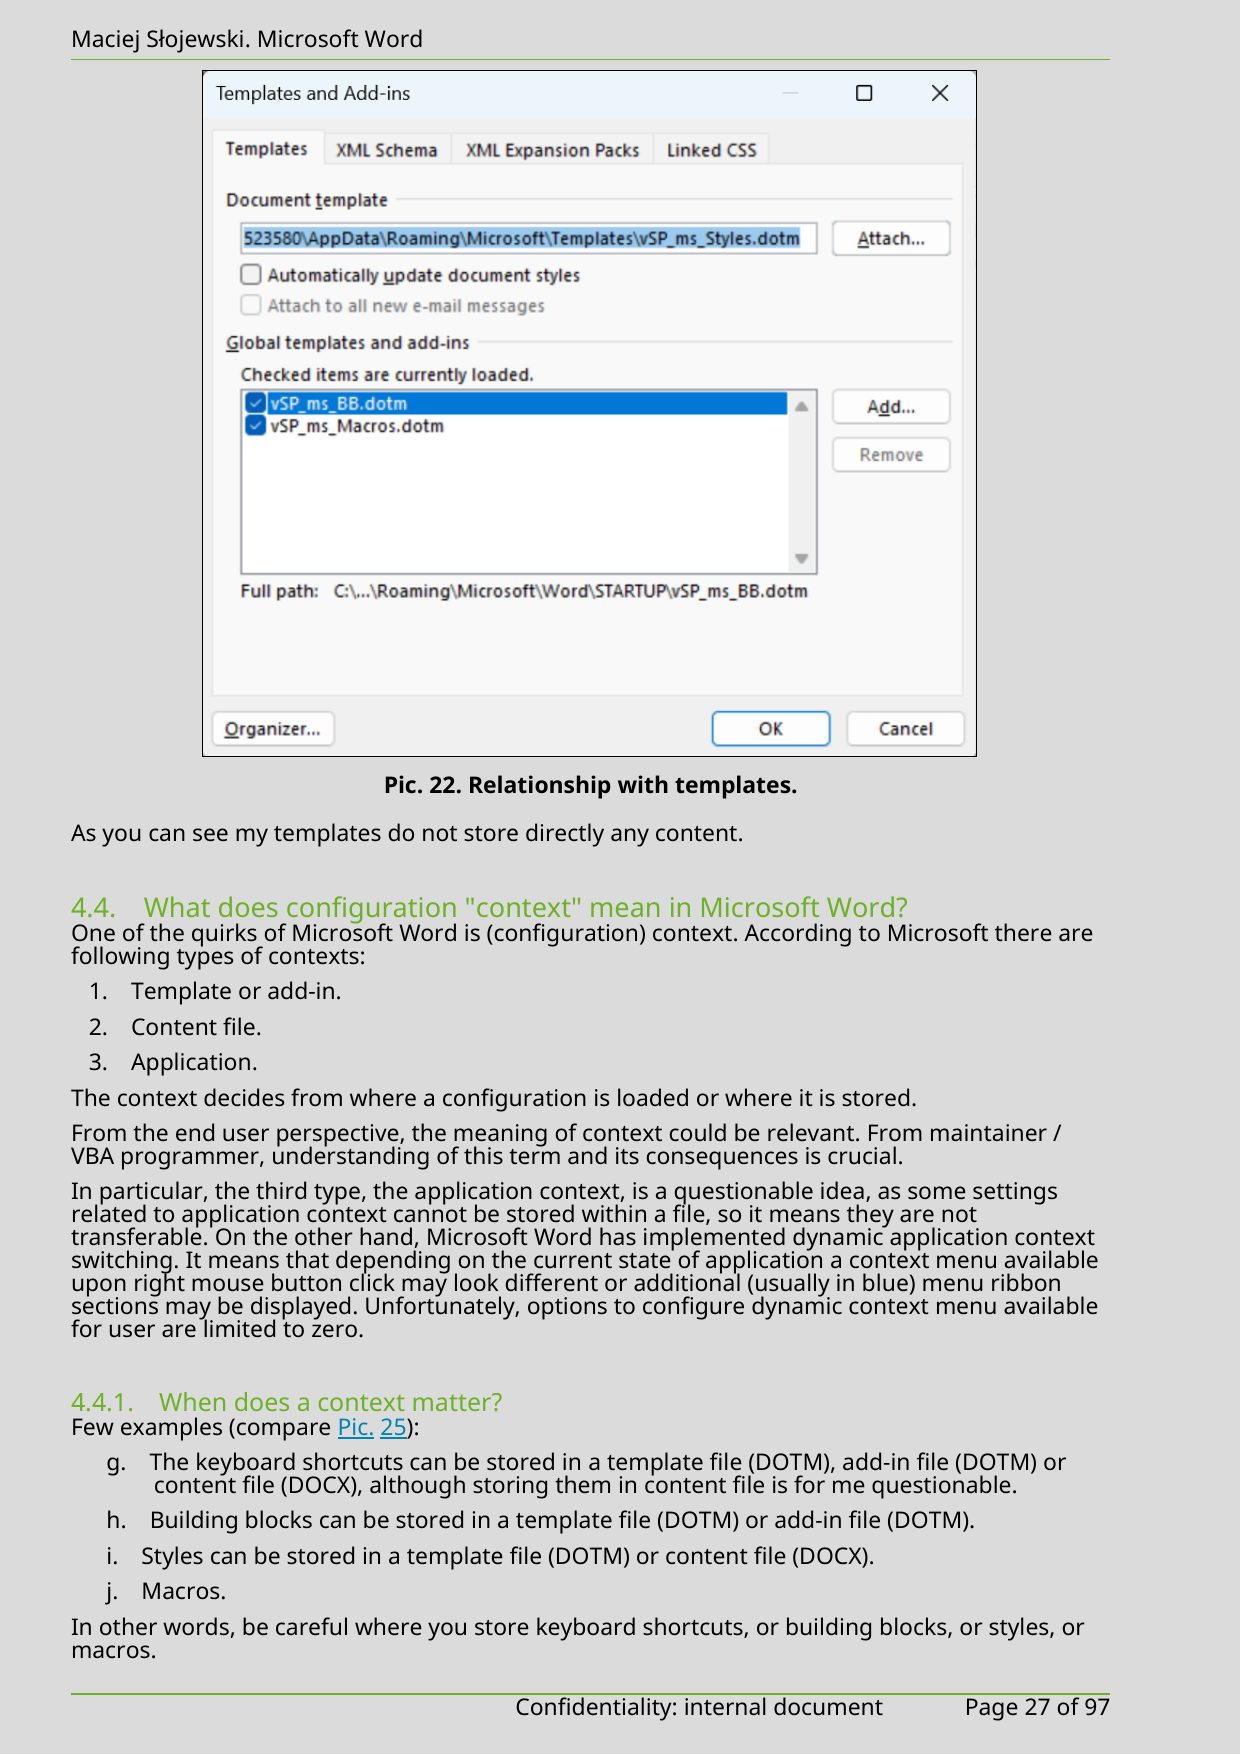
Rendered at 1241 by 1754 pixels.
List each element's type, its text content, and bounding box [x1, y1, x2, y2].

text Few examples (compare Pic. 25): [71, 1417, 1110, 1440]
subtitle What does configuration "context" mean in Microsoft Word? [71, 896, 1110, 923]
list Application. [88, 1052, 1110, 1075]
list Template or add-in. [88, 981, 1110, 1004]
text As you can see my templates do not store directly any content. [71, 823, 1110, 846]
list Macros. [106, 1581, 1110, 1604]
text One of the quirks of Microsoft Word is (configuration) context. According to Microsoft there are following types of contexts: [71, 923, 1110, 969]
text In particular, the third type, the application context, is a questionable idea, as some settings related to application context cannot be stored within a file, so it means they are not transferable. On the other hand, Microsoft Word has implemented dynamic application context switching. It means that depending on the current state of application a context menu available upon right mouse button click may look different or additional (usually in blue) menu ribbon sections may be displayed. Unfortunately, options to configure dynamic context menu available for user are limited to zero. [71, 1181, 1110, 1342]
list The keyboard shortcuts can be stored in a template file (DOTM), add-in file (DOTM) or content file (DOCX), although storing them in content file is for me questionable. [106, 1452, 1110, 1498]
list Styles can be stored in a template file (DOTM) or content file (DOCX). [106, 1546, 1110, 1569]
text The context decides from where a configuration is loaded or where it is stored. [71, 1088, 1110, 1111]
list Content file. [88, 1017, 1110, 1040]
picture [203, 71, 976, 756]
list Building blocks can be stored in a template file (DOTM) or add-in file (DOTM). [106, 1511, 1110, 1533]
subtitle When does a context matter? [71, 1392, 1110, 1417]
text From the end user perspective, the meaning of context could be relevant. From maintainer / VBA programmer, understanding of this term and its consequences is crucial. [71, 1123, 1110, 1169]
text Pic. 22. Relationship with templates. [source: herein] [71, 775, 1110, 798]
text In other words, be careful where you store keyboard shortcuts, or building blocks, or styles, or macros. [71, 1617, 1110, 1663]
